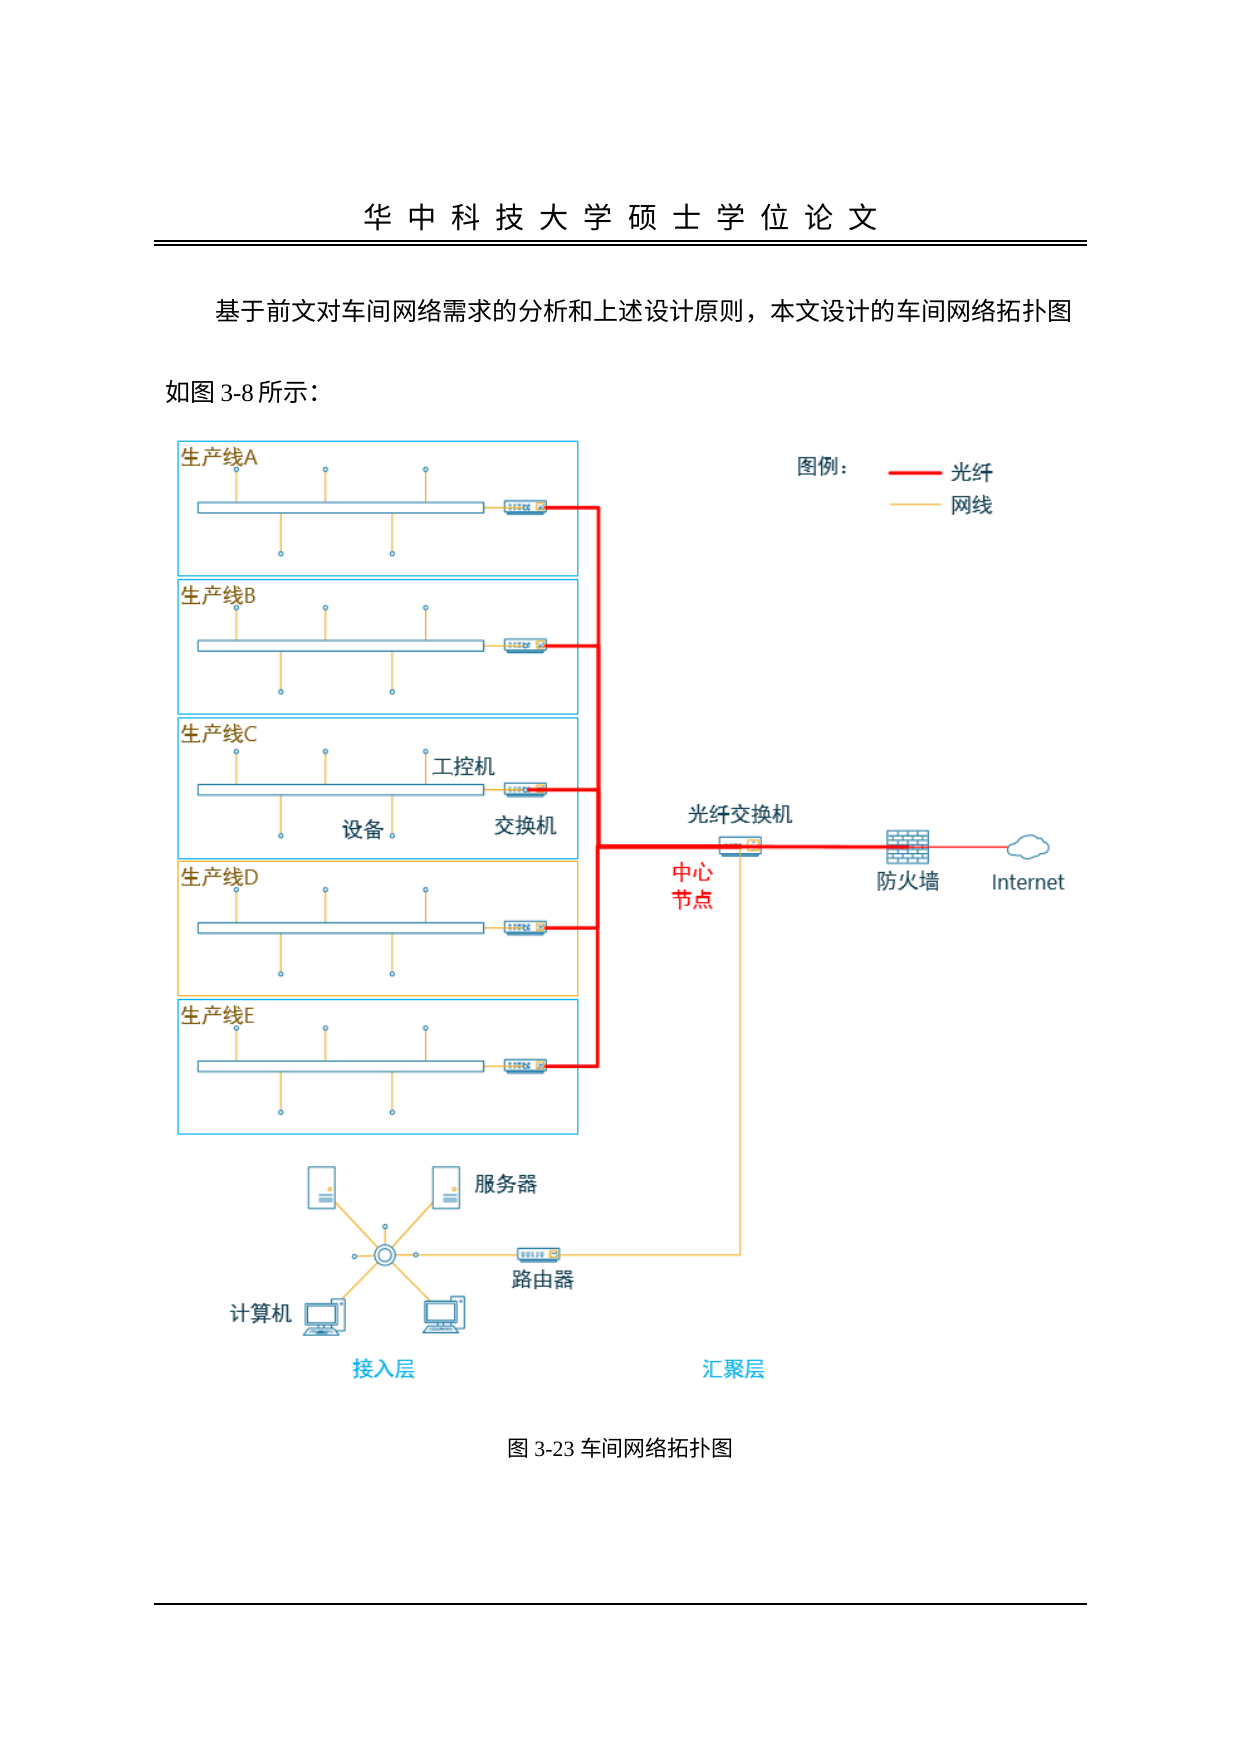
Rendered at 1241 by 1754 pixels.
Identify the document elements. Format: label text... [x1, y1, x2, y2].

text 基于前文对车间网络需求的分析和上述设计原则，本文设计的车间网络拓扑图如图3-8所示： [165, 277, 1075, 423]
picture [165, 432, 1075, 1385]
